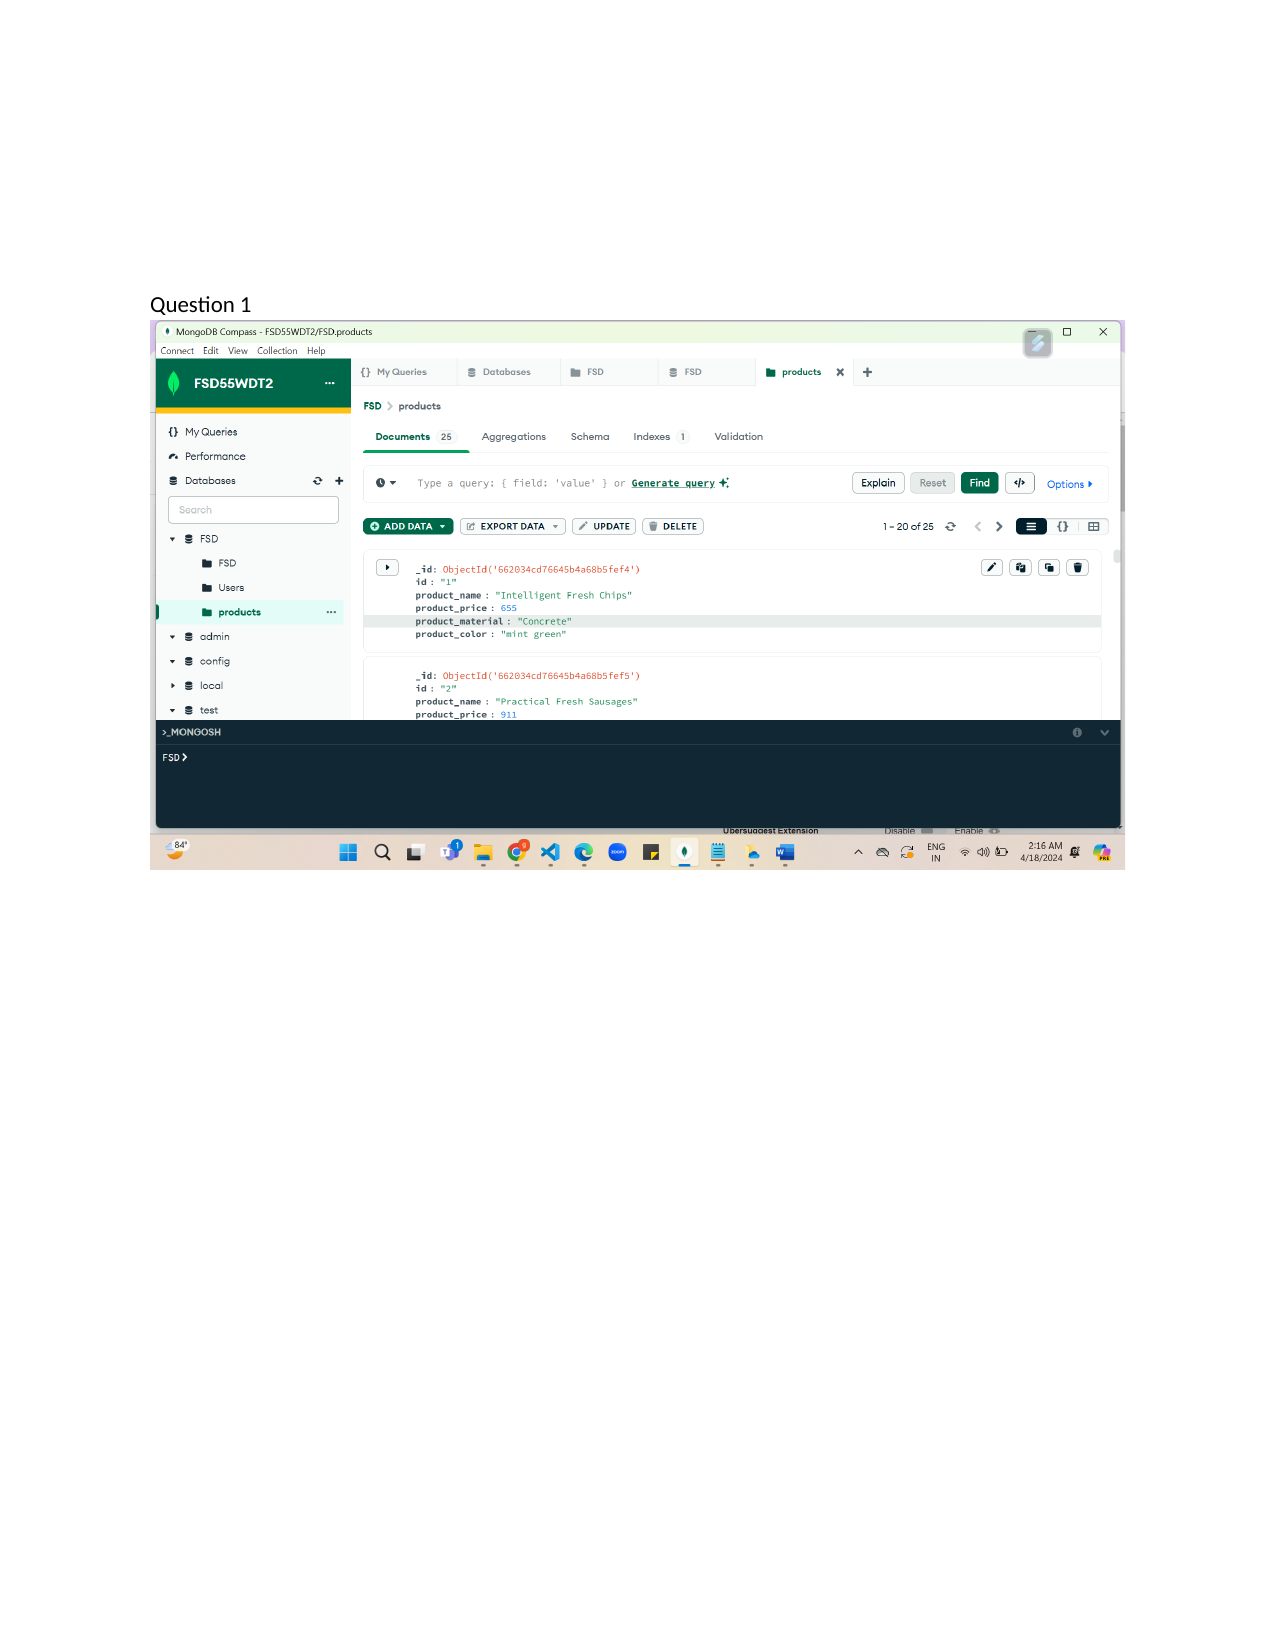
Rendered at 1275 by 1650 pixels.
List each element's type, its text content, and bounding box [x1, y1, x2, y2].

text Question 1 [150, 291, 1125, 320]
picture [150, 320, 1125, 870]
